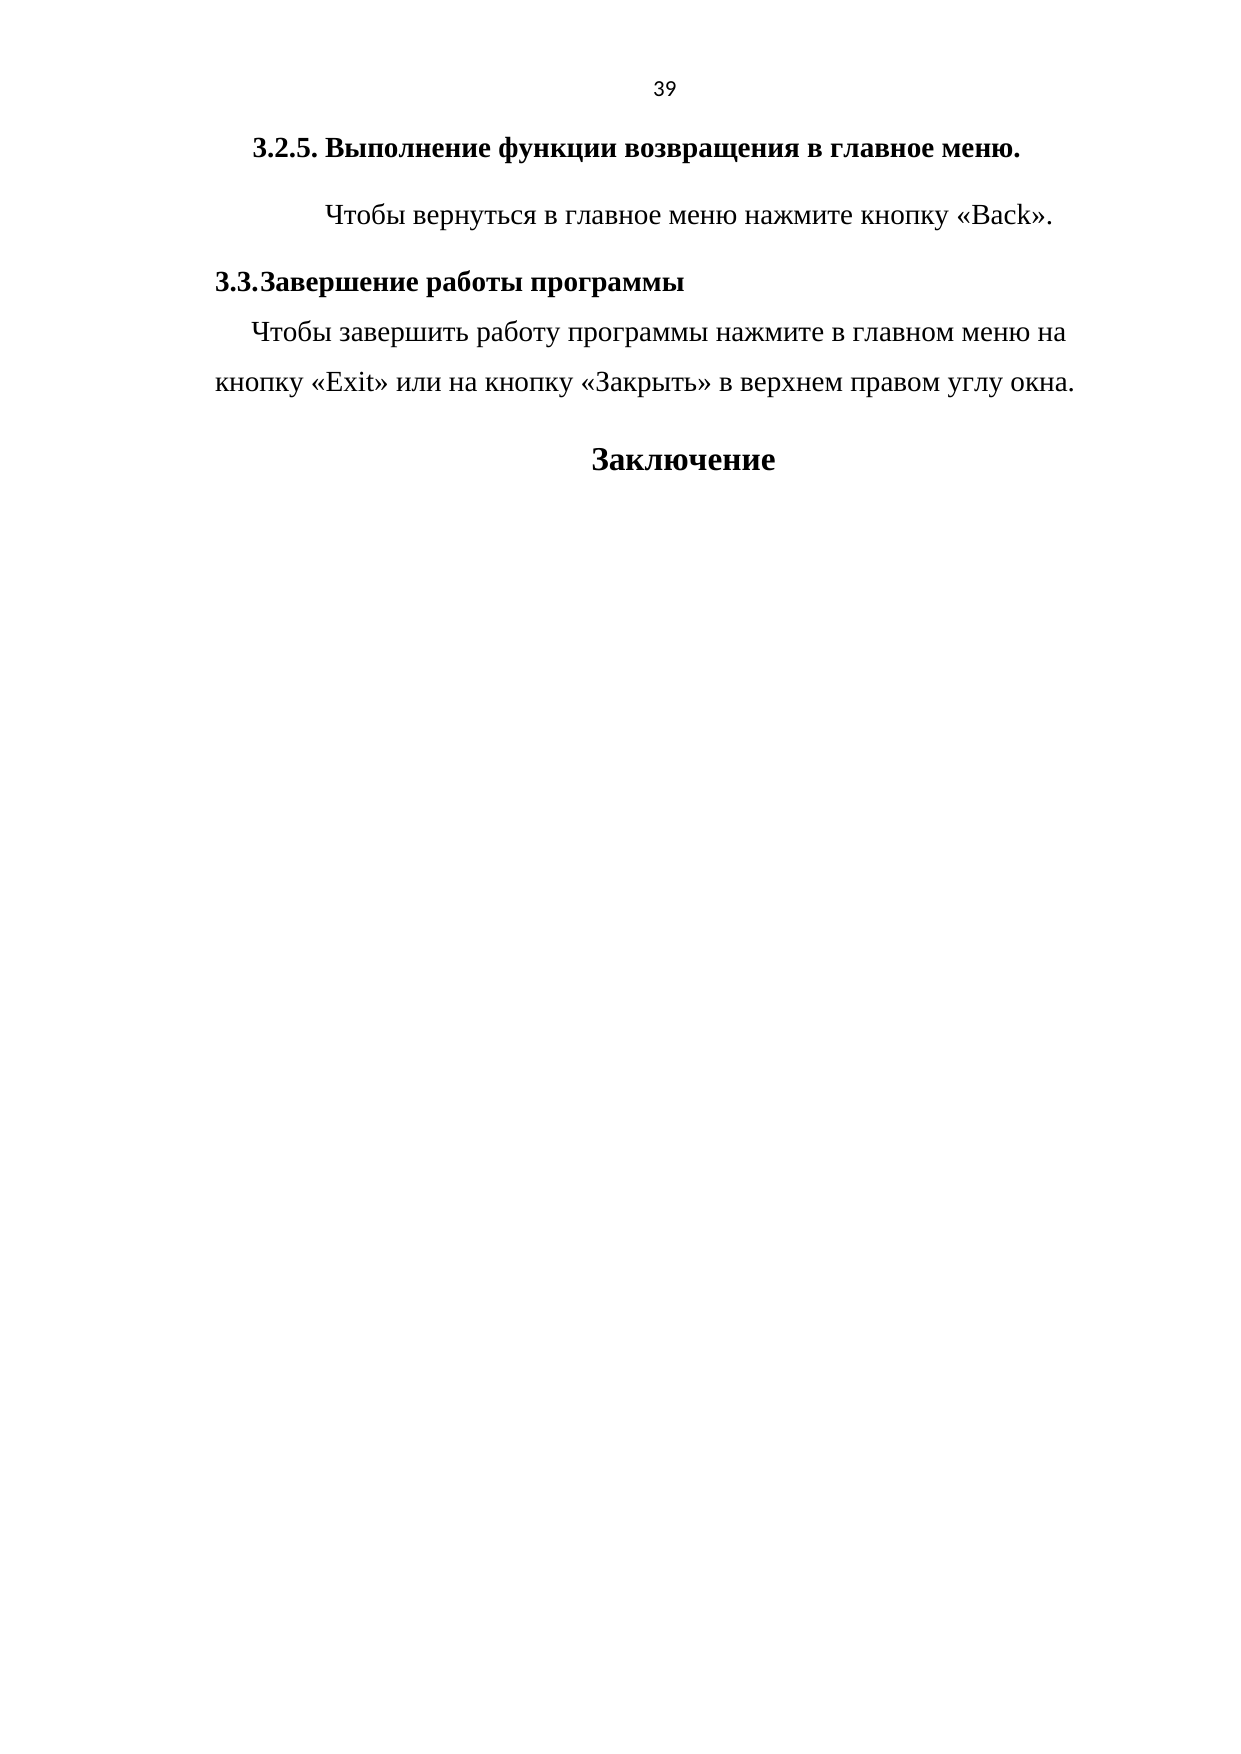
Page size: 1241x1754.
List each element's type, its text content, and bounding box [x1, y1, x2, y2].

text Чтобы вернуться в главное меню нажмите кнопку «Back». [252, 197, 1152, 230]
list Выполнение функции возвращения в главное меню. [252, 130, 1152, 163]
text Чтобы завершить работу программы нажмите в главном меню на кнопку «Exit» или на кнопку «Закрыть» в верхнем правом углу окна. [215, 314, 1152, 398]
subtitle Заключение [215, 440, 1152, 478]
list Завершение работы программы [215, 264, 1152, 297]
